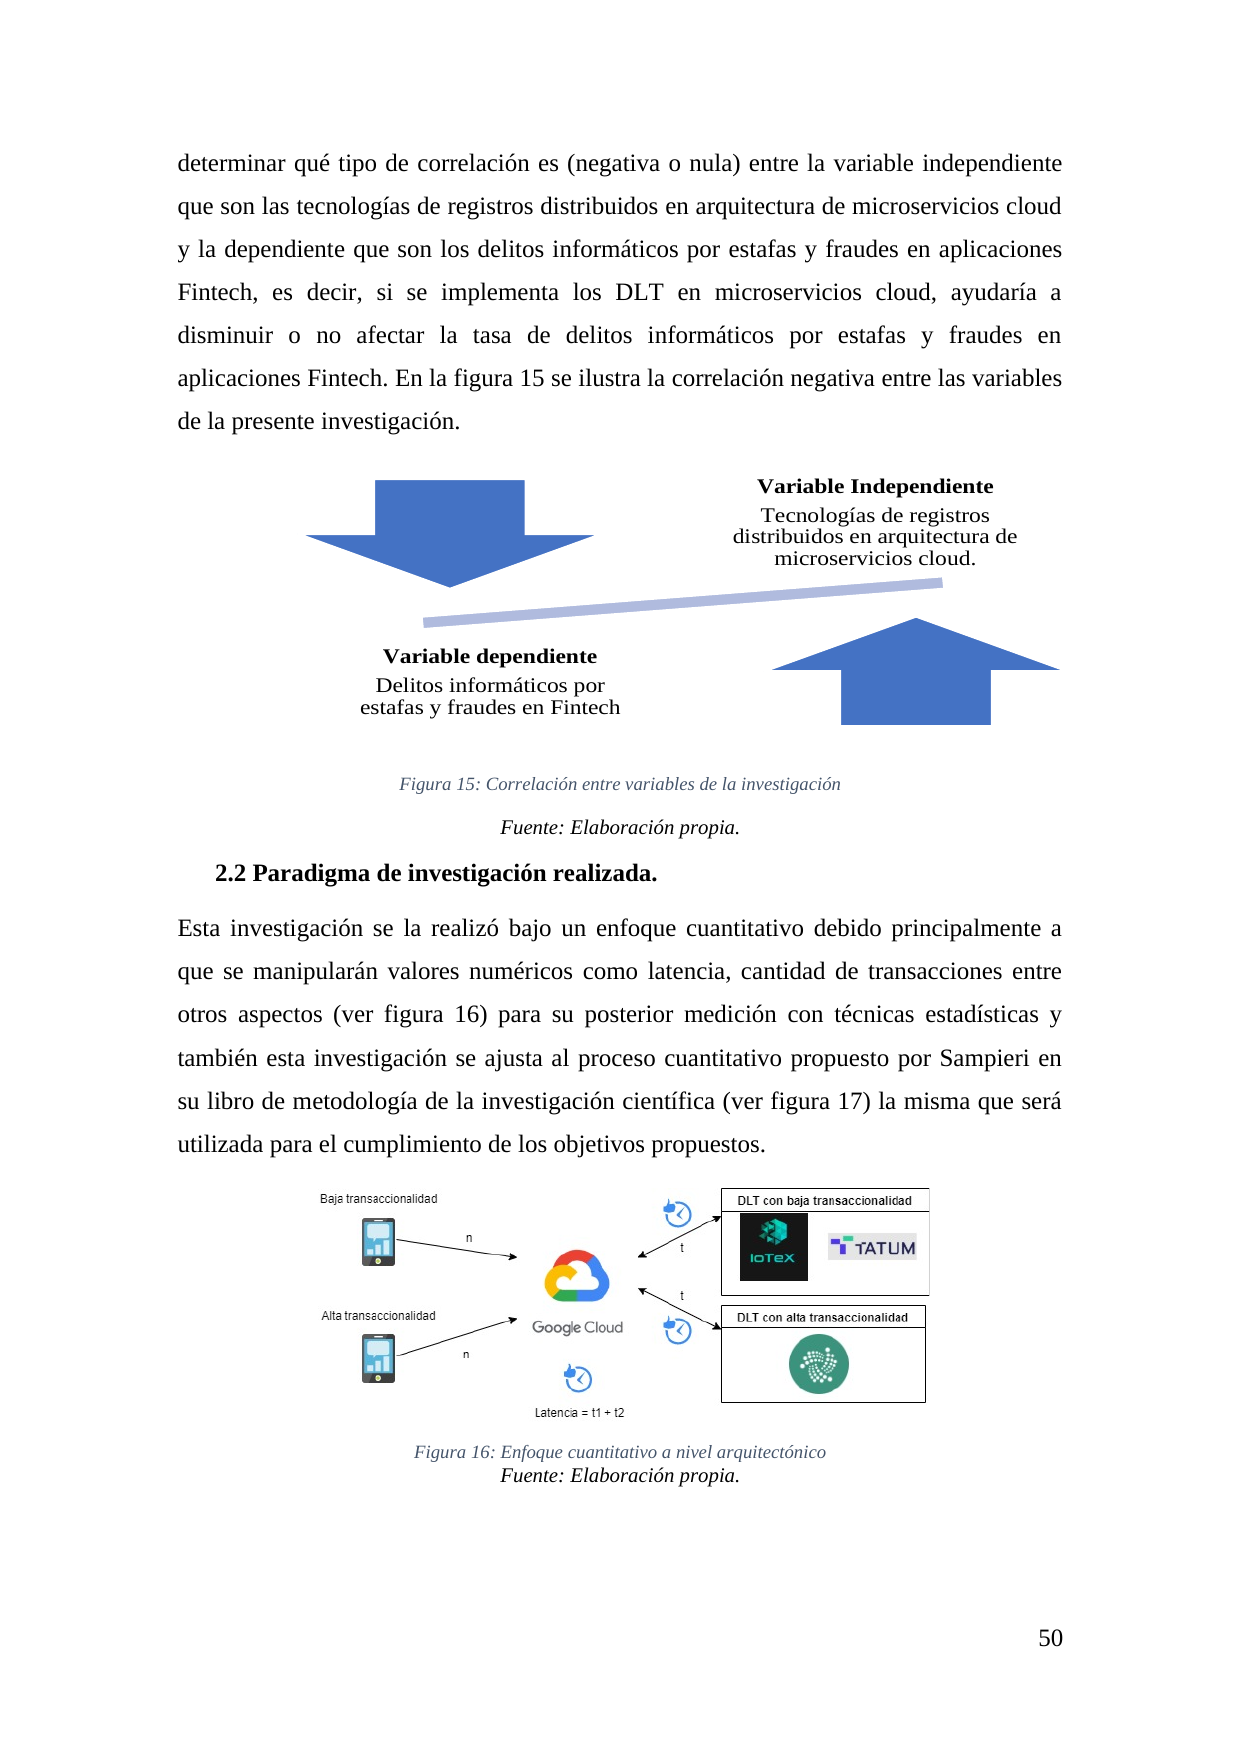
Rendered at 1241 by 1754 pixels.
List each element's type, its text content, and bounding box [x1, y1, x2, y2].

picture [310, 1188, 930, 1422]
text Fuente: Elaboración propia. [177, 1463, 1063, 1487]
list Paradigma de investigación realizada. [215, 858, 1063, 886]
text Esta investigación se la realizó bajo un enfoque cuantitativo debido principalmente a que se manipularán valores numéricos como latencia, cantidad de transacciones entre otros aspectos (ver figura 16) para su posterior medición con técnicas estadísticas y también esta investigación se ajusta al proceso cuantitativo propuesto por Sampieri en su libro de metodología de la investigación científica (ver figura 17) la misma que será utilizada para el cumplimiento de los objetivos propuestos. [177, 913, 1063, 1158]
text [177, 148, 1063, 435]
text Fuente: Elaboración propia. [177, 815, 1063, 839]
